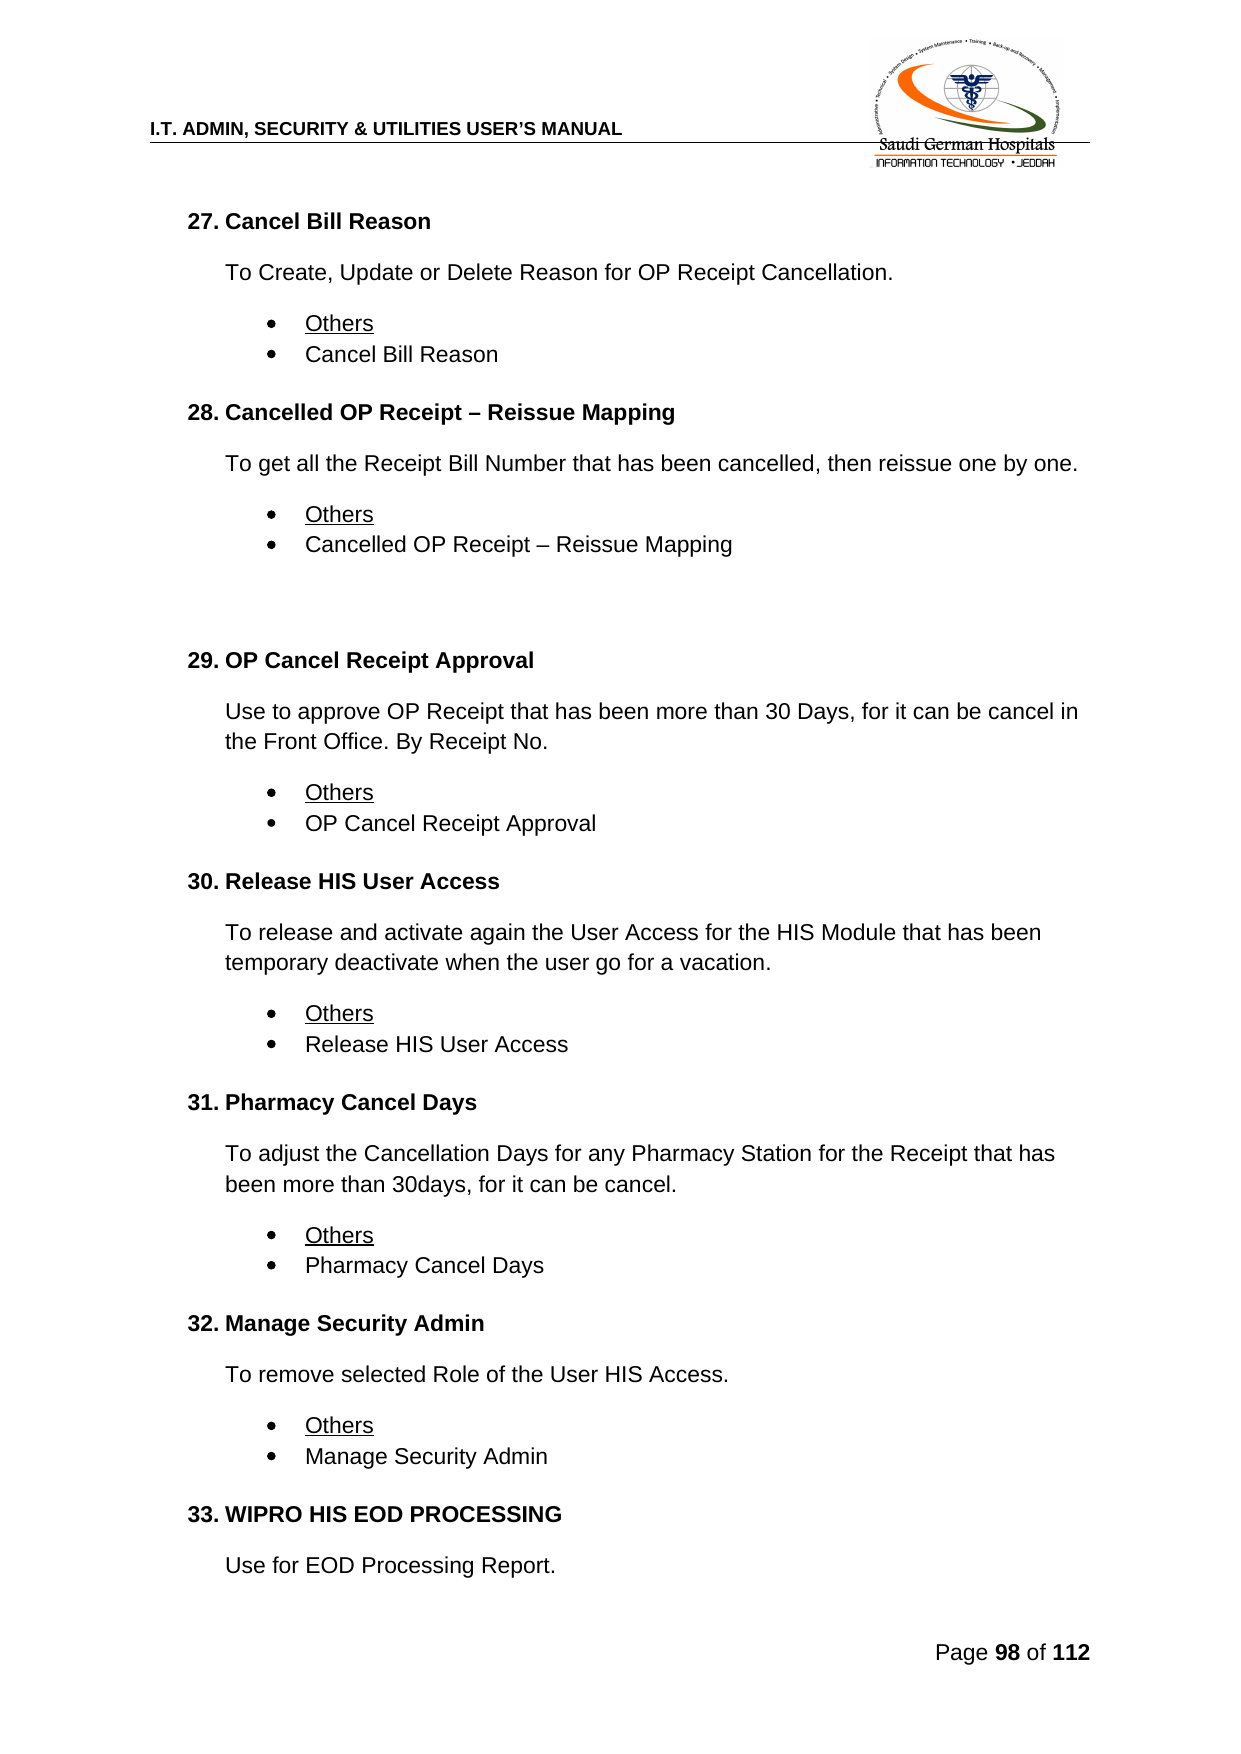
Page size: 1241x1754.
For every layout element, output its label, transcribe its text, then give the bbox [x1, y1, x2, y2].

list WIPRO HIS EOD PROCESSING [187, 1501, 1090, 1528]
list Cancel Bill Reason [267, 341, 1090, 367]
list Cancelled OP Receipt – Reissue Mapping [187, 399, 1090, 426]
text Use to approve OP Receipt that has been more than 30 Days, for it can be cancel in the Front Office. By Receipt No. [225, 698, 1090, 754]
list Manage Security Admin [187, 1310, 1090, 1337]
text To release and activate again the User Access for the HIS Module that has been temporary deactivate when the user go for a vacation. [225, 919, 1090, 976]
list OP Cancel Receipt Approval [187, 647, 1090, 673]
text Use for EOD Processing Report. [225, 1552, 1090, 1579]
list OP Cancel Receipt Approval [267, 809, 1090, 836]
list Release HIS User Access [267, 1031, 1090, 1057]
list Manage Security Admin [267, 1443, 1090, 1469]
list Others [267, 779, 1090, 806]
list Release HIS User Access [187, 868, 1090, 894]
list Pharmacy Cancel Days [187, 1089, 1090, 1116]
list Cancel Bill Reason [187, 208, 1090, 234]
text To adjust the Cancellation Days for any Pharmacy Station for the Receipt that has been more than 30days, for it can be cancel. [225, 1140, 1090, 1197]
list Others [267, 1000, 1090, 1027]
text To get all the Receipt Bill Number that has been cancelled, then reissue one by one. [225, 450, 1090, 477]
list Others [267, 1222, 1090, 1248]
list Pharmacy Cancel Days [267, 1252, 1090, 1278]
list Cancelled OP Receipt – Reissue Mapping [267, 531, 1090, 558]
text To Create, Update or Delete Reason for OP Receipt Cancellation. [225, 259, 1090, 286]
text To remove selected Role of the User HIS Access. [225, 1361, 1090, 1388]
list Others [267, 310, 1090, 337]
list Others [267, 1412, 1090, 1439]
picture [869, 37, 1064, 142]
list Others [267, 501, 1090, 528]
picture [869, 143, 1064, 168]
